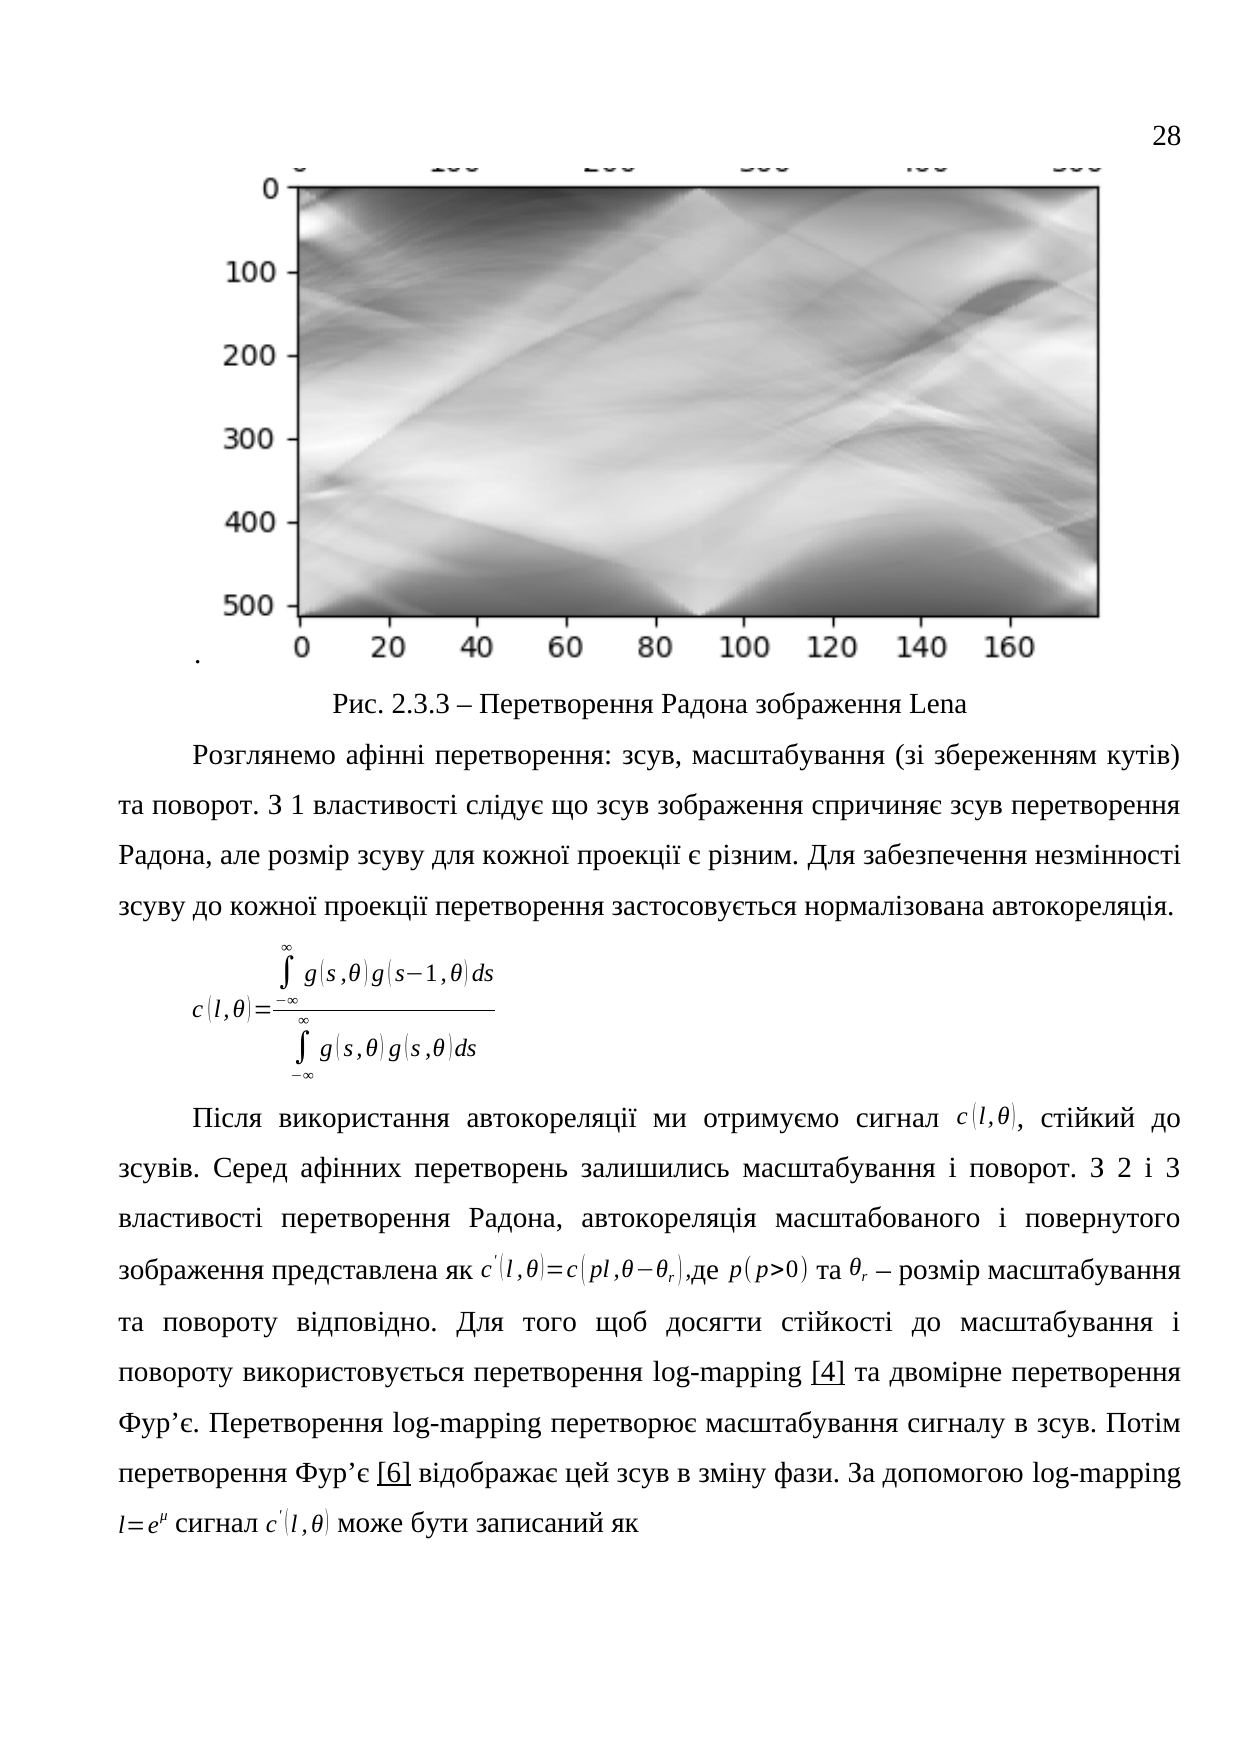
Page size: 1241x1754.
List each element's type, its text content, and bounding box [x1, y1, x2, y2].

text Рис. 2.3.3 – Перетворення Радона зображення Lena [118, 687, 1181, 720]
text Після використання автокореляції ми отримуємо сигнал , стійкий до зсувів. Серед афінних перетворень залишились масштабування і поворот. З 2 і 3 властивості перетворення Радона, автокореляція масштабованого і повернутого зображення представлена як де та – розмір масштабування та повороту відповідно. Для того щоб досягти стійкості до масштабування і повороту використовується перетворення log-mapping [4] та двомірне перетворення Фур’є. Перетворення log-mapping перетворює масштабування сигналу в зсув. Потім перетворення Фур’є [6] відображає цей зсув в зміну фази. За допомогою log-mapping сигнал може бути записаний як [118, 1100, 1181, 1539]
text Розглянемо афінні перетворення: зсув, масштабування (зі збереженням кутів) та поворот. З 1 властивості слідує що зсув зображення спричиняє зсув перетворення Радона, але розмір зсуву для кожної проекції є різним. Для забезпечення незмінності зсуву до кожної проекції перетворення застосовується нормалізована автокореляція. [118, 737, 1181, 921]
picture [208, 168, 1106, 664]
